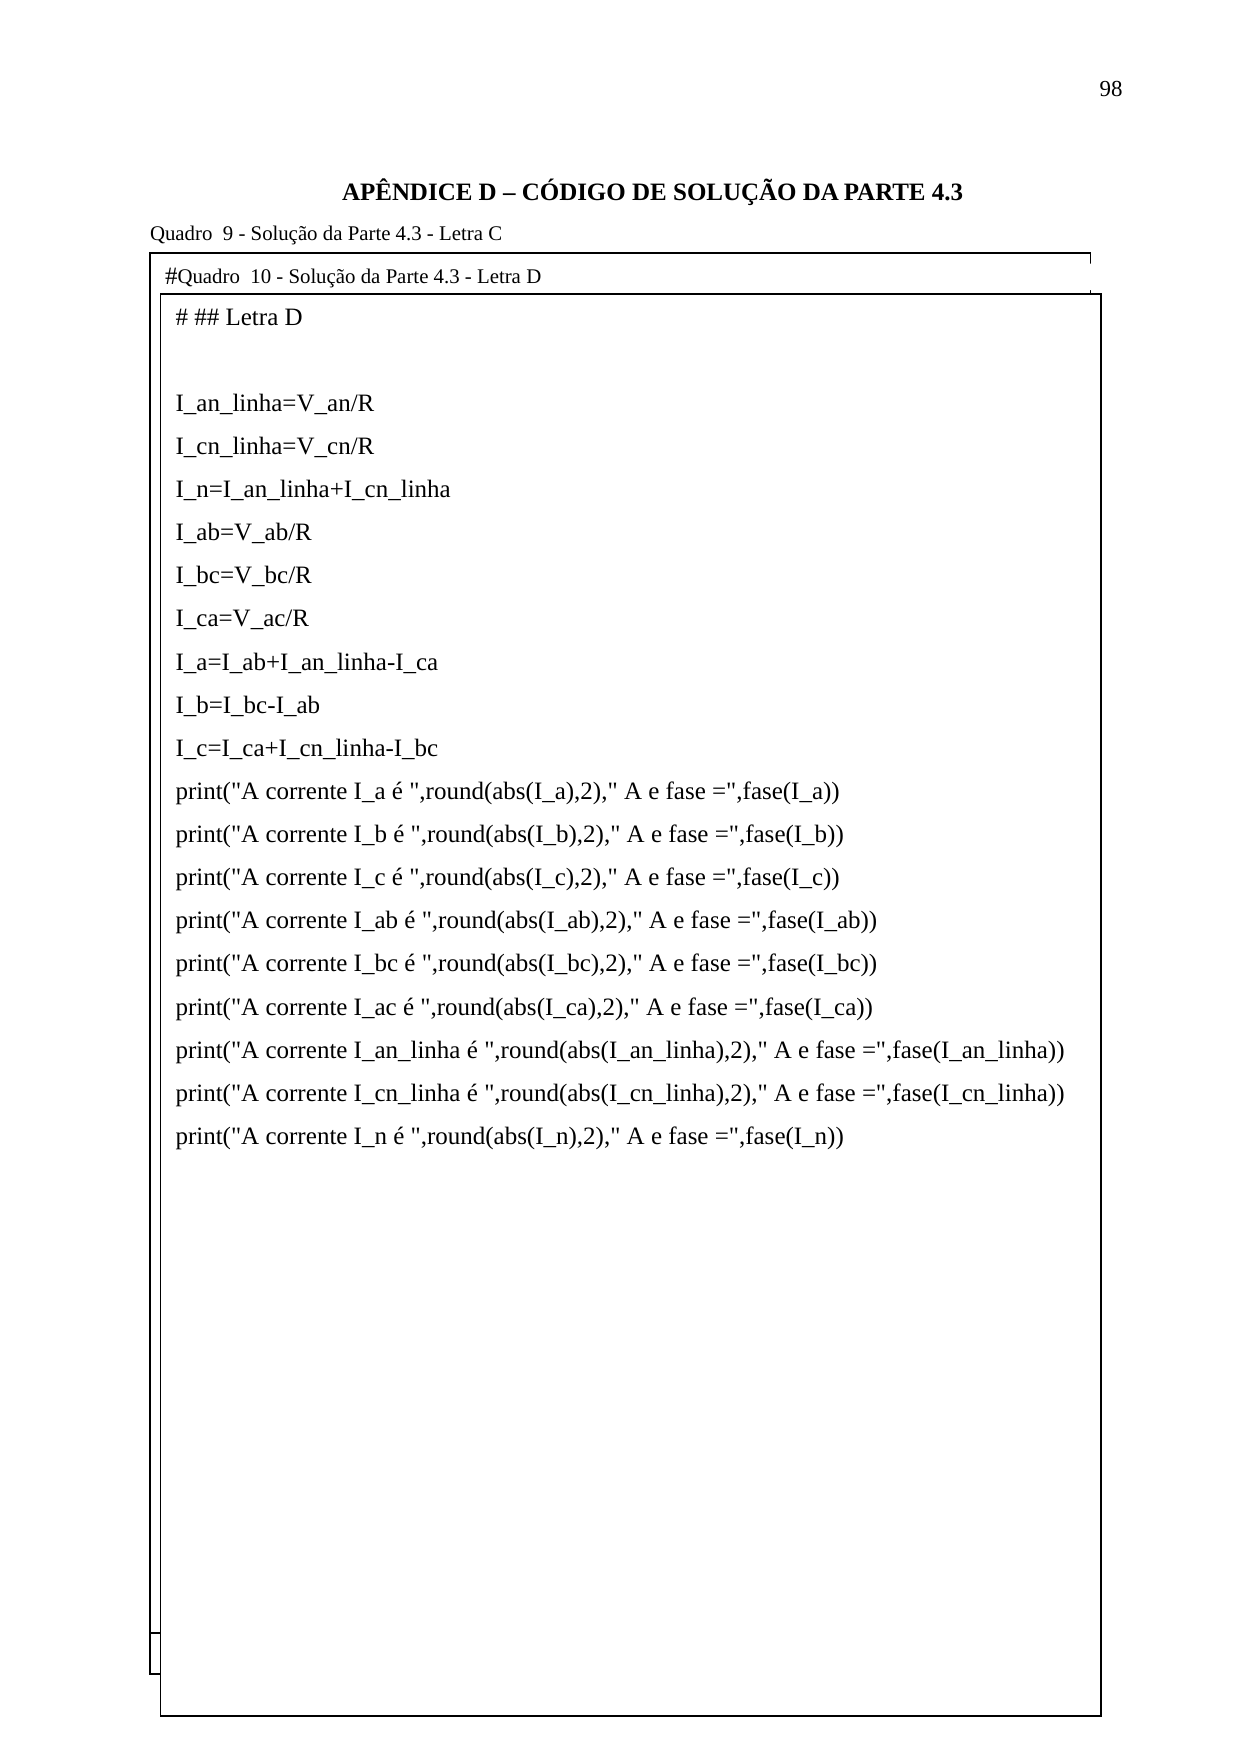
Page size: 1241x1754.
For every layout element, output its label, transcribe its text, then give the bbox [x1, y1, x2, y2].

subtitle APÊNDICE D – CÓDIGO DE SOLUÇÃO DA PARTE 4.3 [183, 177, 1122, 206]
